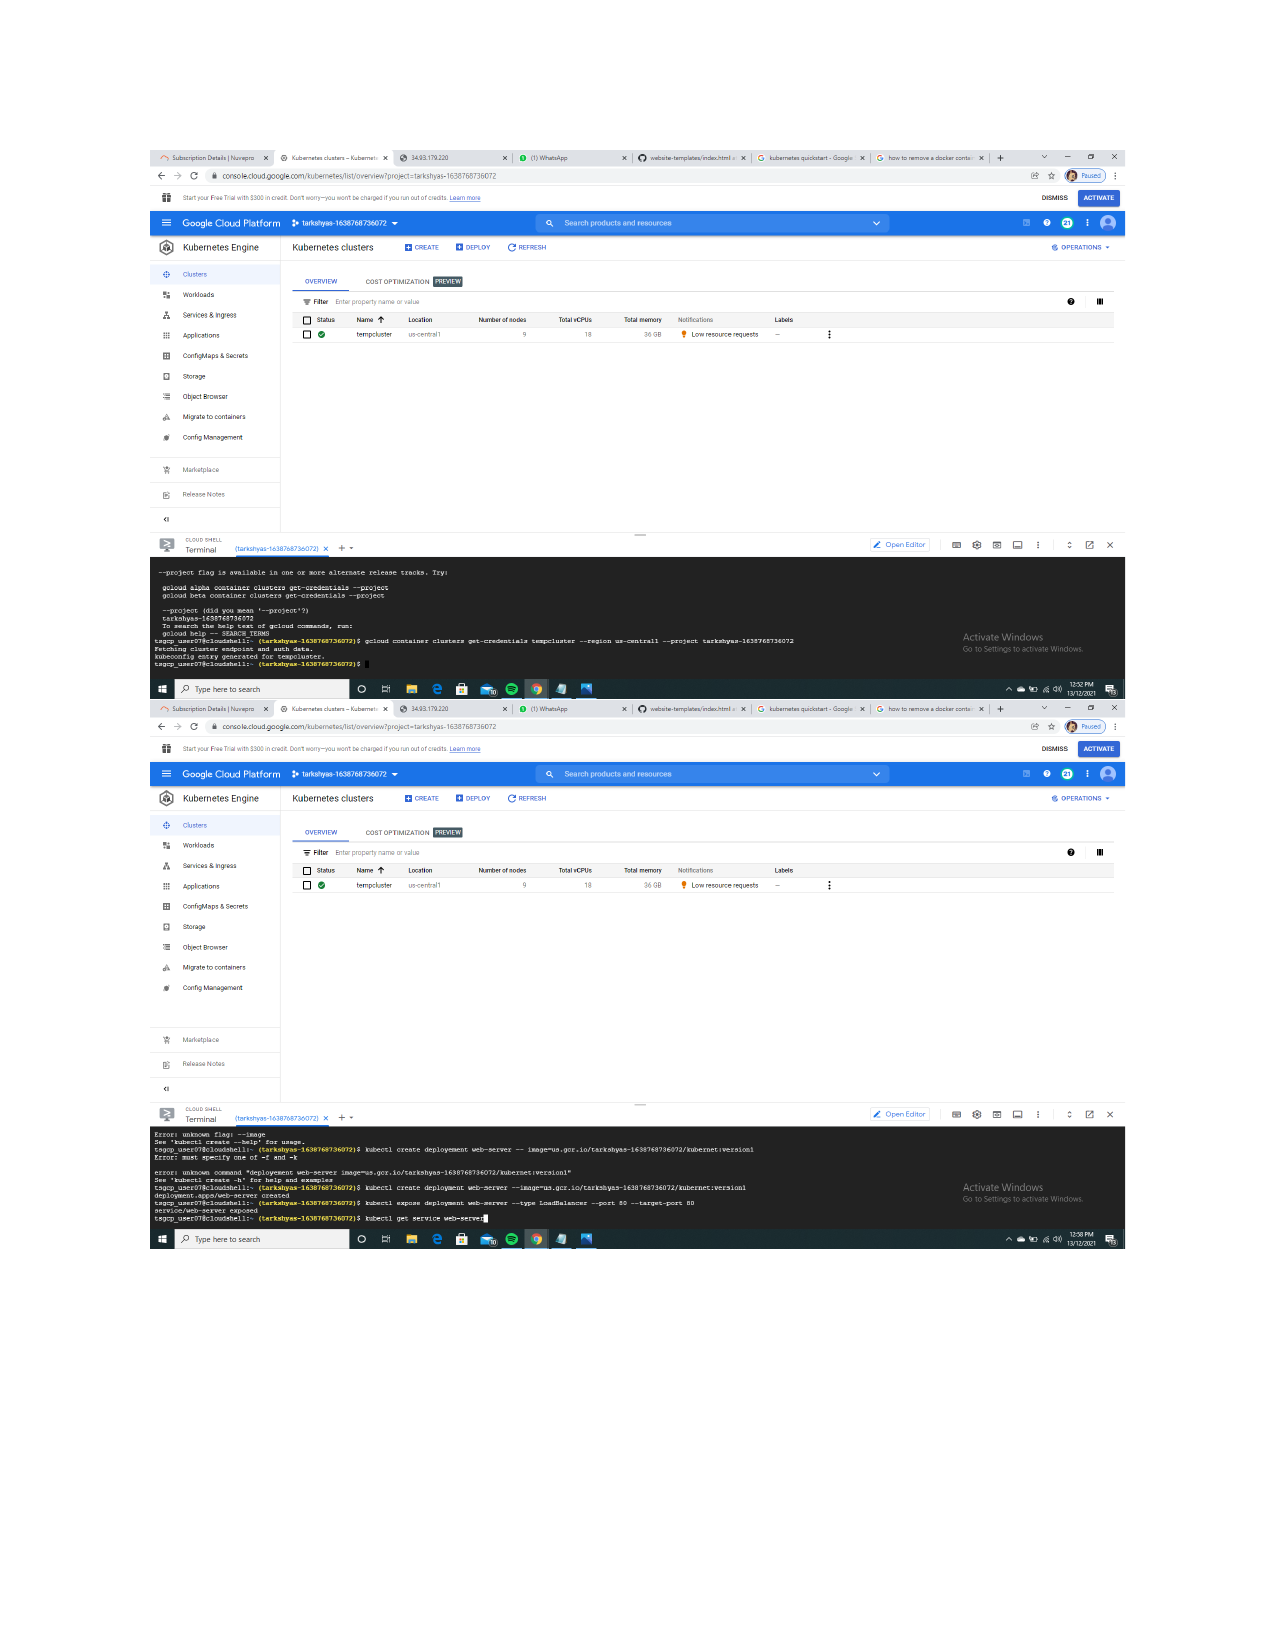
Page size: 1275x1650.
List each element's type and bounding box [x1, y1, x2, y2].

picture [150, 150, 1125, 699]
picture [150, 700, 1125, 1249]
